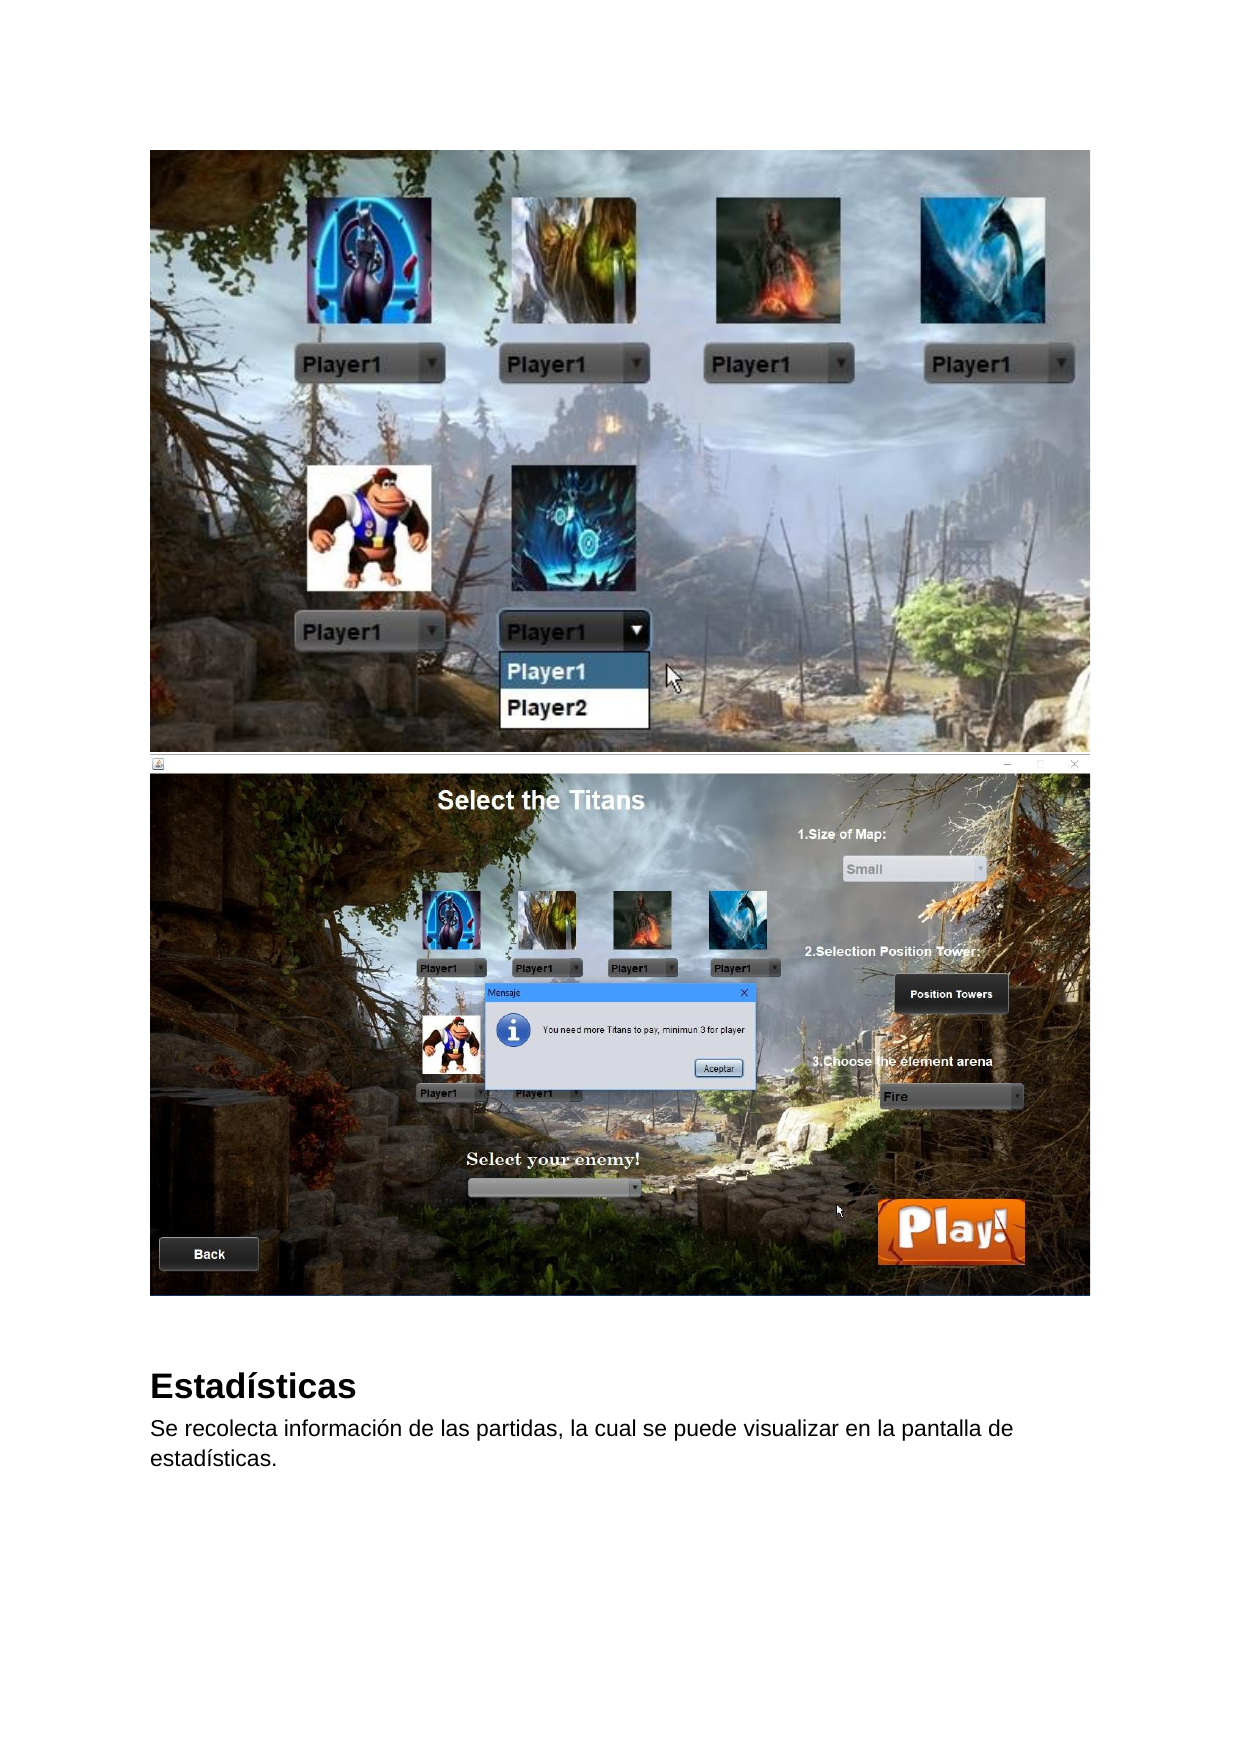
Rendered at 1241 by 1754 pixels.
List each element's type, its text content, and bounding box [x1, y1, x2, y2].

picture [150, 150, 1091, 752]
subtitle Estadísticas [150, 1366, 1090, 1406]
picture [150, 754, 1091, 1296]
text Se recolecta información de las partidas, la cual se puede visualizar en la pantalla de estadísticas. [150, 1415, 1090, 1471]
